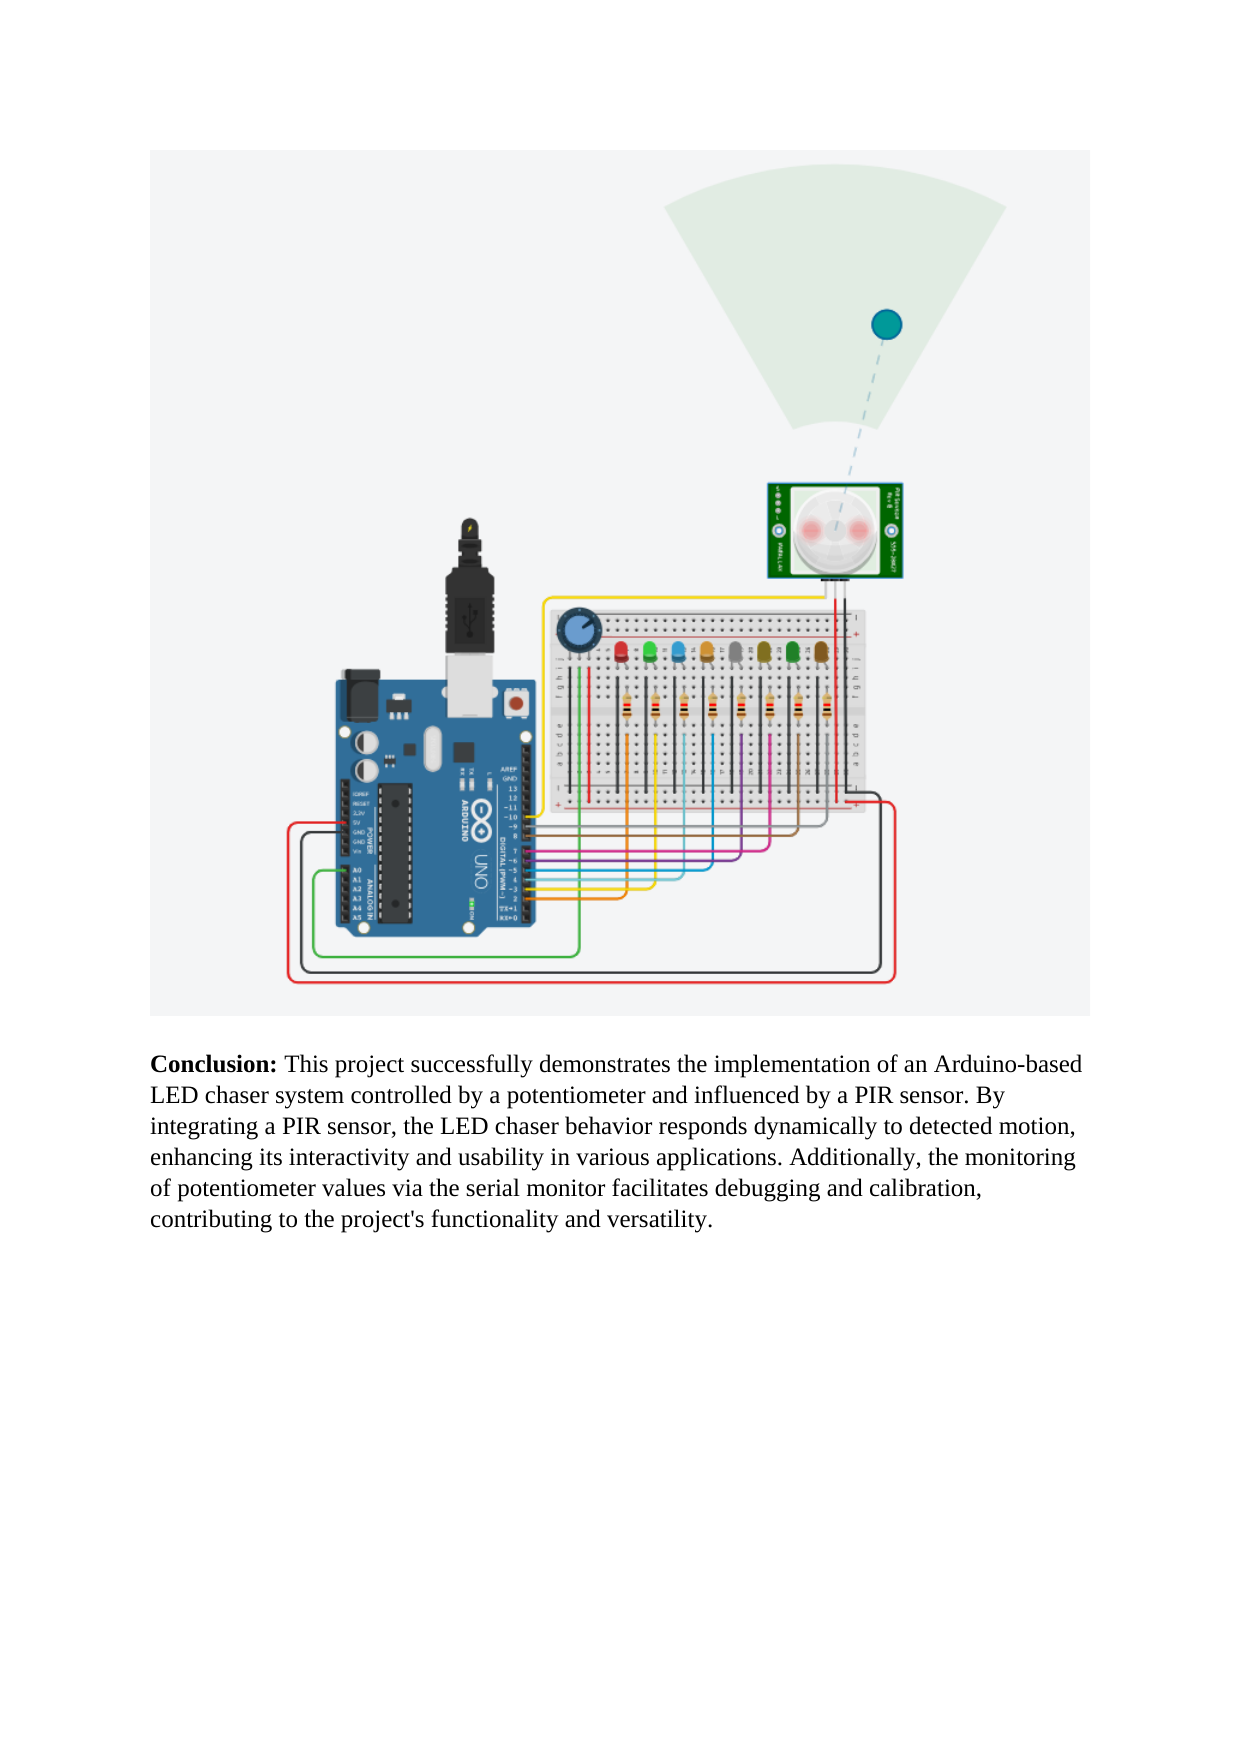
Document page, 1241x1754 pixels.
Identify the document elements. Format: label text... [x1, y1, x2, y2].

picture [150, 150, 1091, 1016]
text Conclusion: This project successfully demonstrates the implementation of an Arduino-based LED chaser system controlled by a potentiometer and influenced by a PIR sensor. By integrating a PIR sensor, the LED chaser behavior responds dynamically to detected motion, enhancing its interactivity and usability in various applications. Additionally, the monitoring of potentiometer values via the serial monitor facilitates debugging and calibration, contributing to the project's functionality and versatility. [150, 1049, 1090, 1233]
